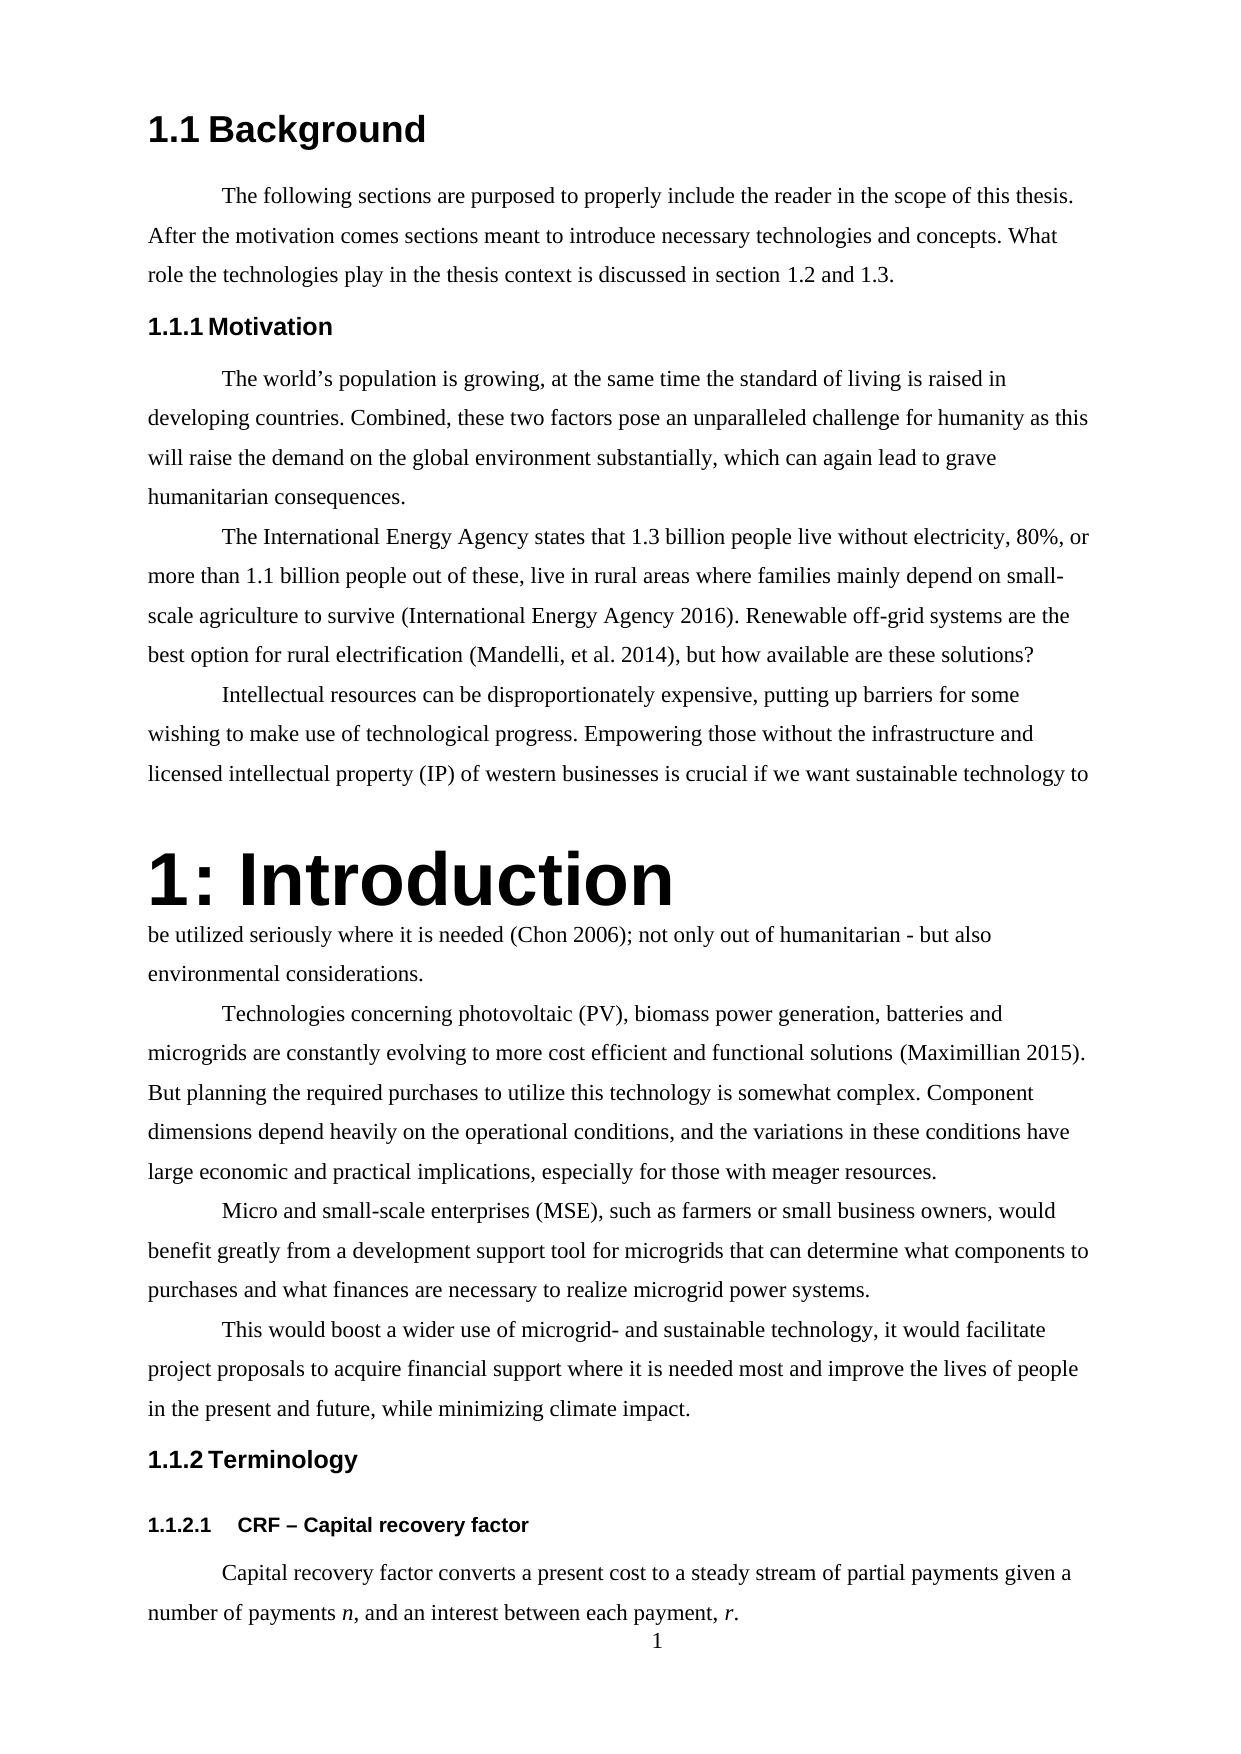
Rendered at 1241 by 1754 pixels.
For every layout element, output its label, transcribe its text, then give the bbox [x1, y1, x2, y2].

text The following sections are purposed to properly include the reader in the scope of this thesis. After the motivation comes sections meant to introduce necessary technologies and concepts. What role the technologies play in the thesis context is discussed in section 1.2 and 1.3. [148, 183, 1092, 288]
text The world’s population is growing, at the same time the standard of living is raised in developing countries. Combined, these two factors pose an unparalleled challenge for humanity as this will raise the demand on the global environment substantially, which can again lead to grave humanitarian consequences. [148, 365, 1092, 510]
text Intellectual resources can be disproportionately expensive, putting up barriers for some wishing to make use of technological progress. Empowering those without the infrastructure and licensed intellectual property (IP) of western businesses is crucial if we want sustainable technology to be utilized seriously where it is needed ; not only out of humanitarian - but also environmental considerations. [148, 681, 1092, 987]
text The International Energy Agency states that 1.3 billion people live without electricity, 80%, or more than 1.1 billion people out of these, live in rural areas where families mainly depend on small-scale agriculture to survive . Renewable off-grid systems are the best option for rural electrification , but how available are these solutions? [148, 523, 1092, 668]
text This would boost a wider use of microgrid- and sustainable technology, it would facilitate project proposals to acquire financial support where it is needed most and improve the lives of people in the present and future, while minimizing climate impact. [148, 1316, 1092, 1421]
subtitle : Introduction [148, 835, 676, 921]
subtitle Motivation [148, 311, 1092, 340]
text Micro and small-scale enterprises (MSE), such as farmers or small business owners, would benefit greatly from a development support tool for microgrids that can determine what components to purchases and what finances are necessary to realize microgrid power systems. [148, 1197, 1092, 1303]
subtitle Background [148, 107, 1092, 151]
subtitle Terminology [148, 1444, 1092, 1473]
text Technologies concerning photovoltaic (PV), biomass power generation, batteries and microgrids are constantly evolving to more cost efficient and functional solutions . But planning the required purchases to utilize this technology is somewhat complex. Component dimensions depend heavily on the operational conditions, and the variations in these conditions have large economic and practical implications, especially for those with meager resources. [148, 1000, 1092, 1184]
subtitle CRF – Capital recovery factor [148, 1513, 1092, 1537]
text Capital recovery factor converts a present cost to a steady stream of partial payments given a number of payments n, and an interest between each payment, r. [148, 1559, 1092, 1625]
